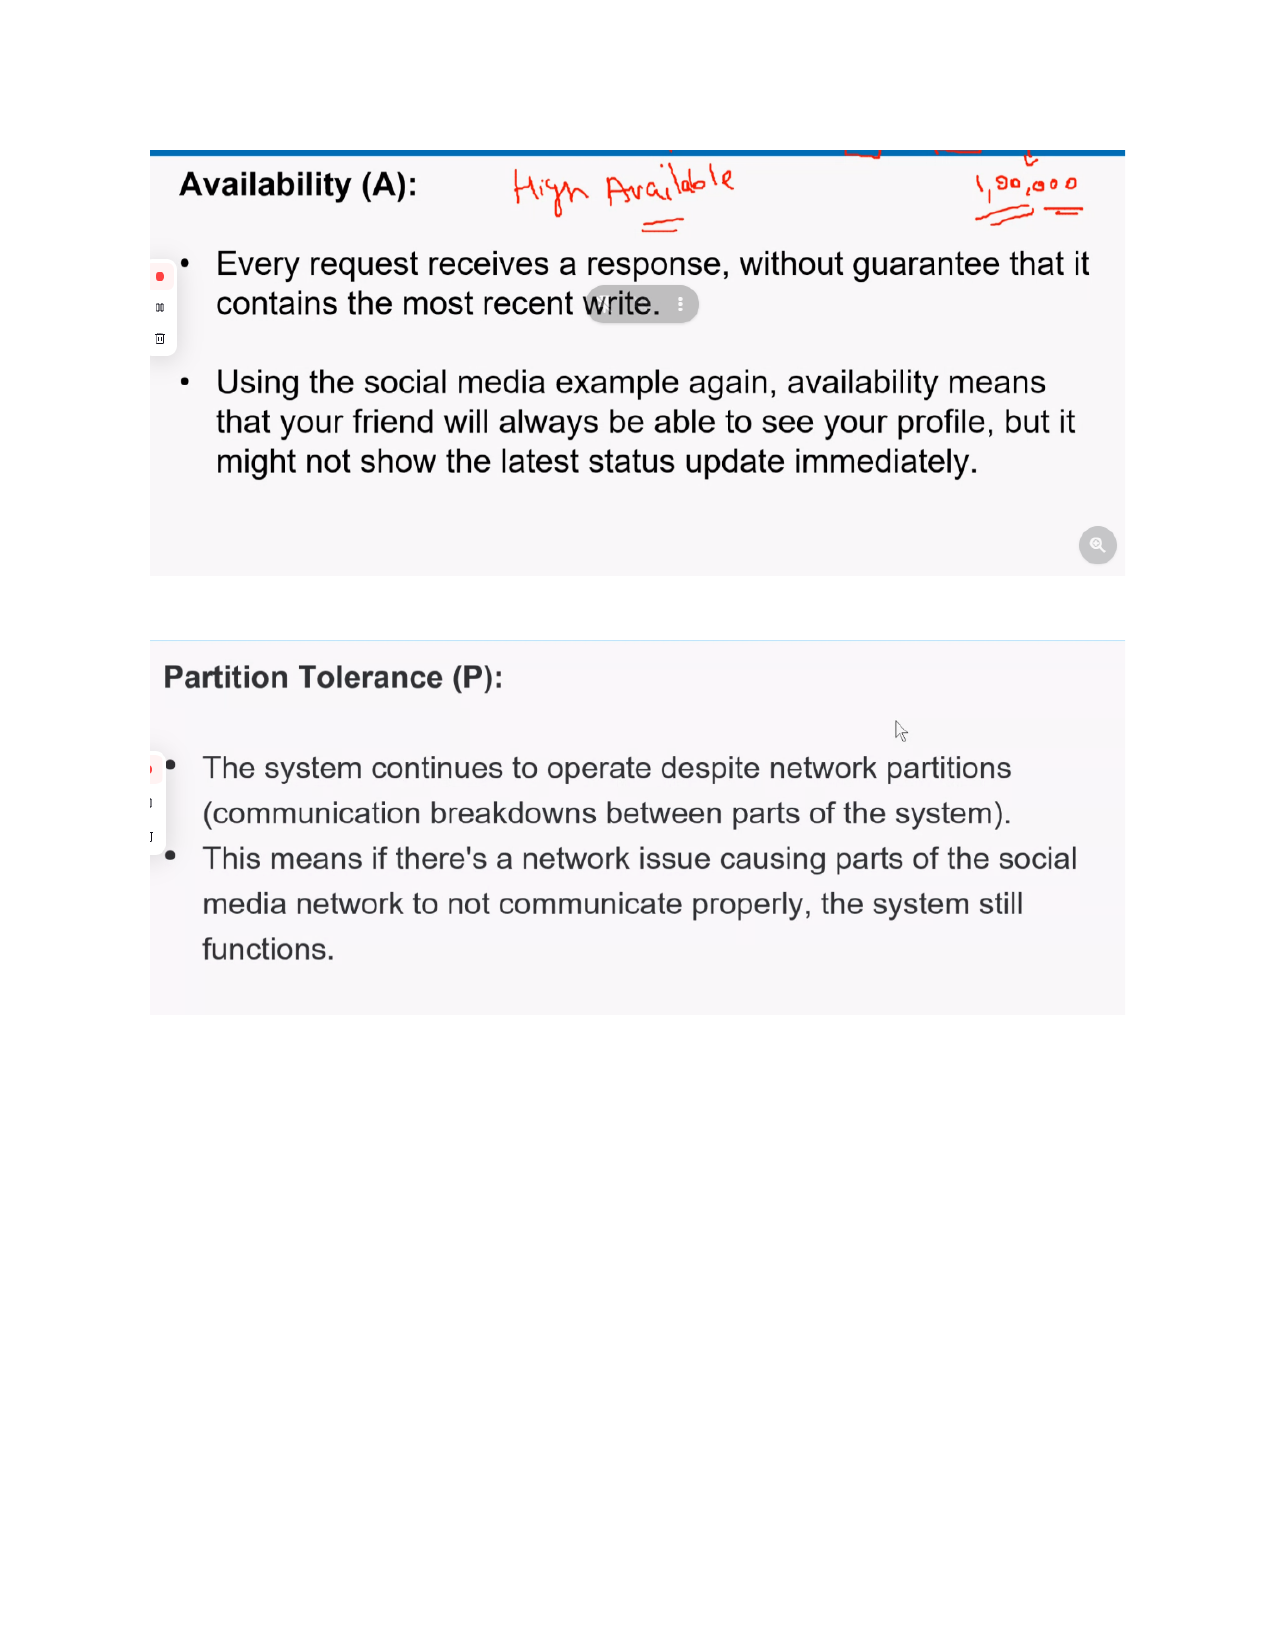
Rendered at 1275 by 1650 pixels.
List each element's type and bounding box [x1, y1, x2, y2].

picture [150, 150, 1125, 576]
picture [150, 640, 1125, 1015]
